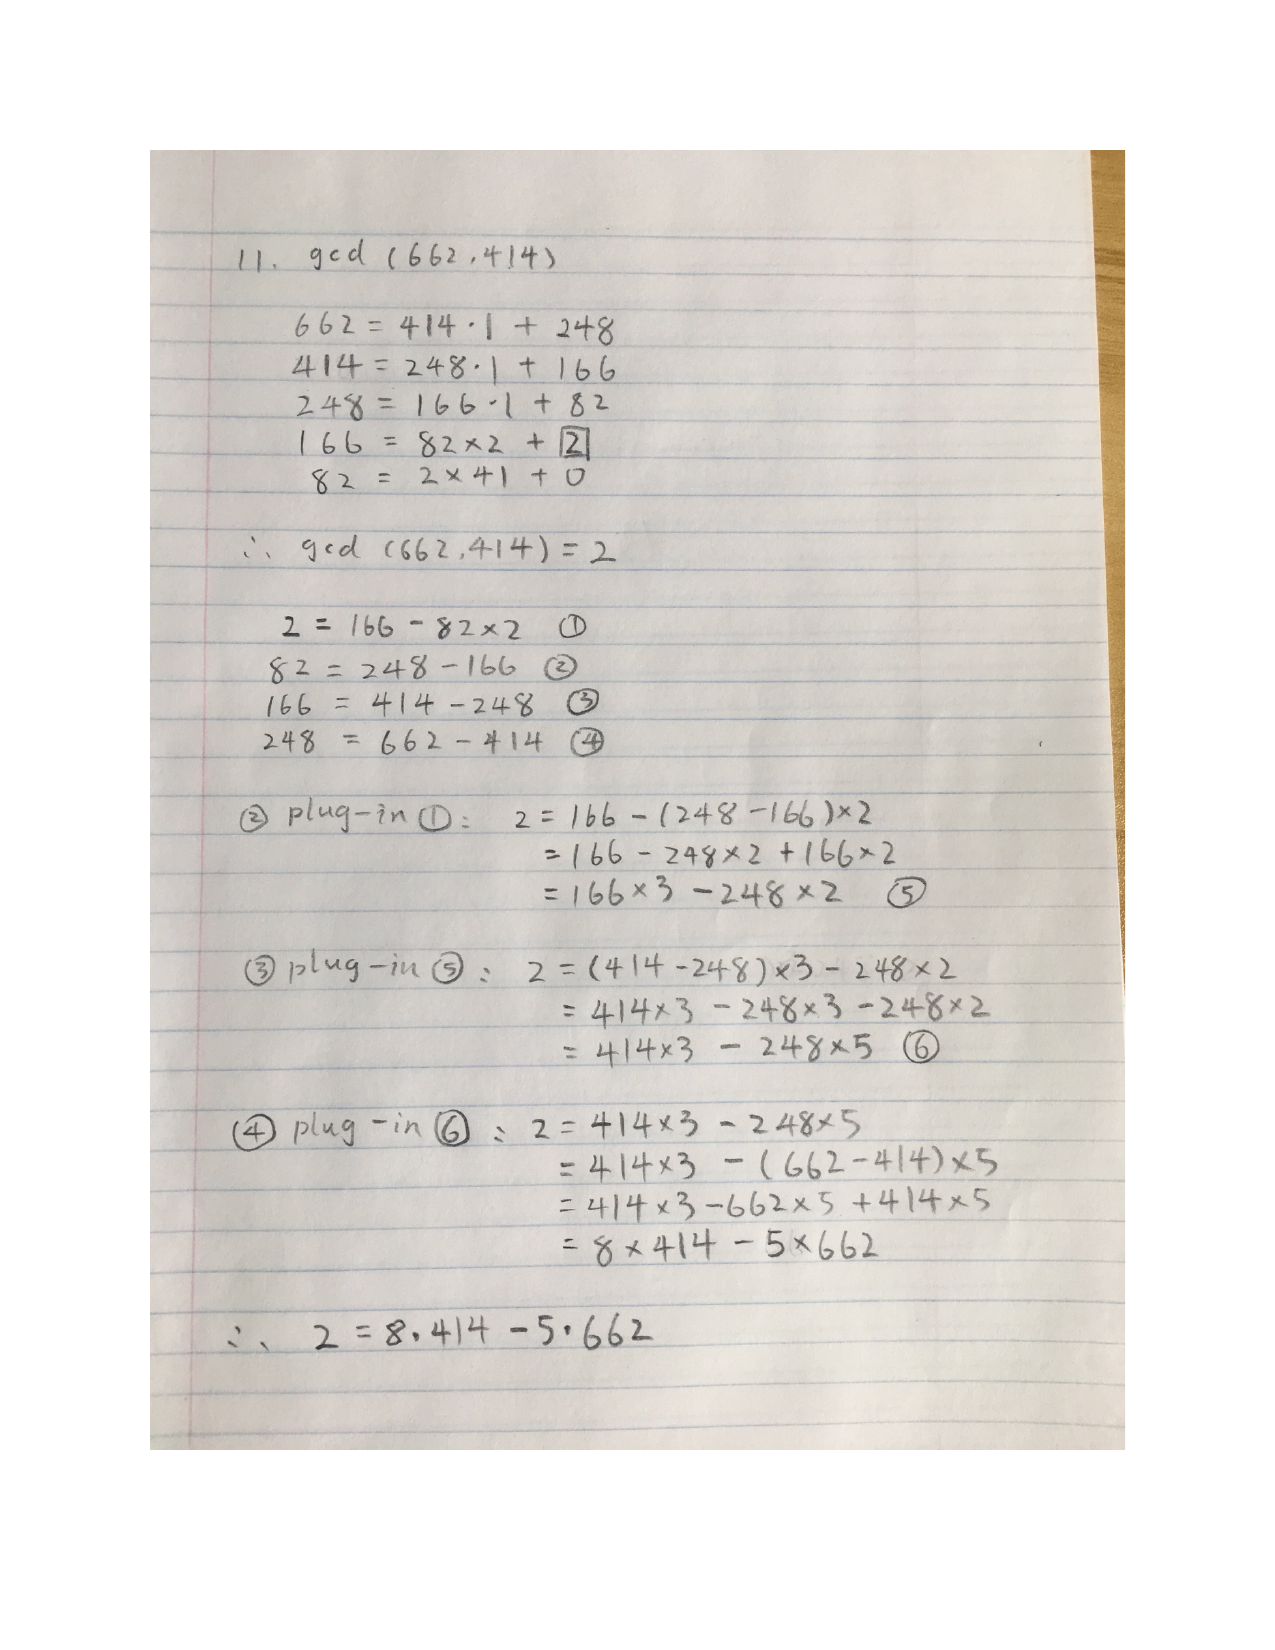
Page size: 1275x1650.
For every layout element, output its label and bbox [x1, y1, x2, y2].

picture [150, 150, 1125, 1450]
